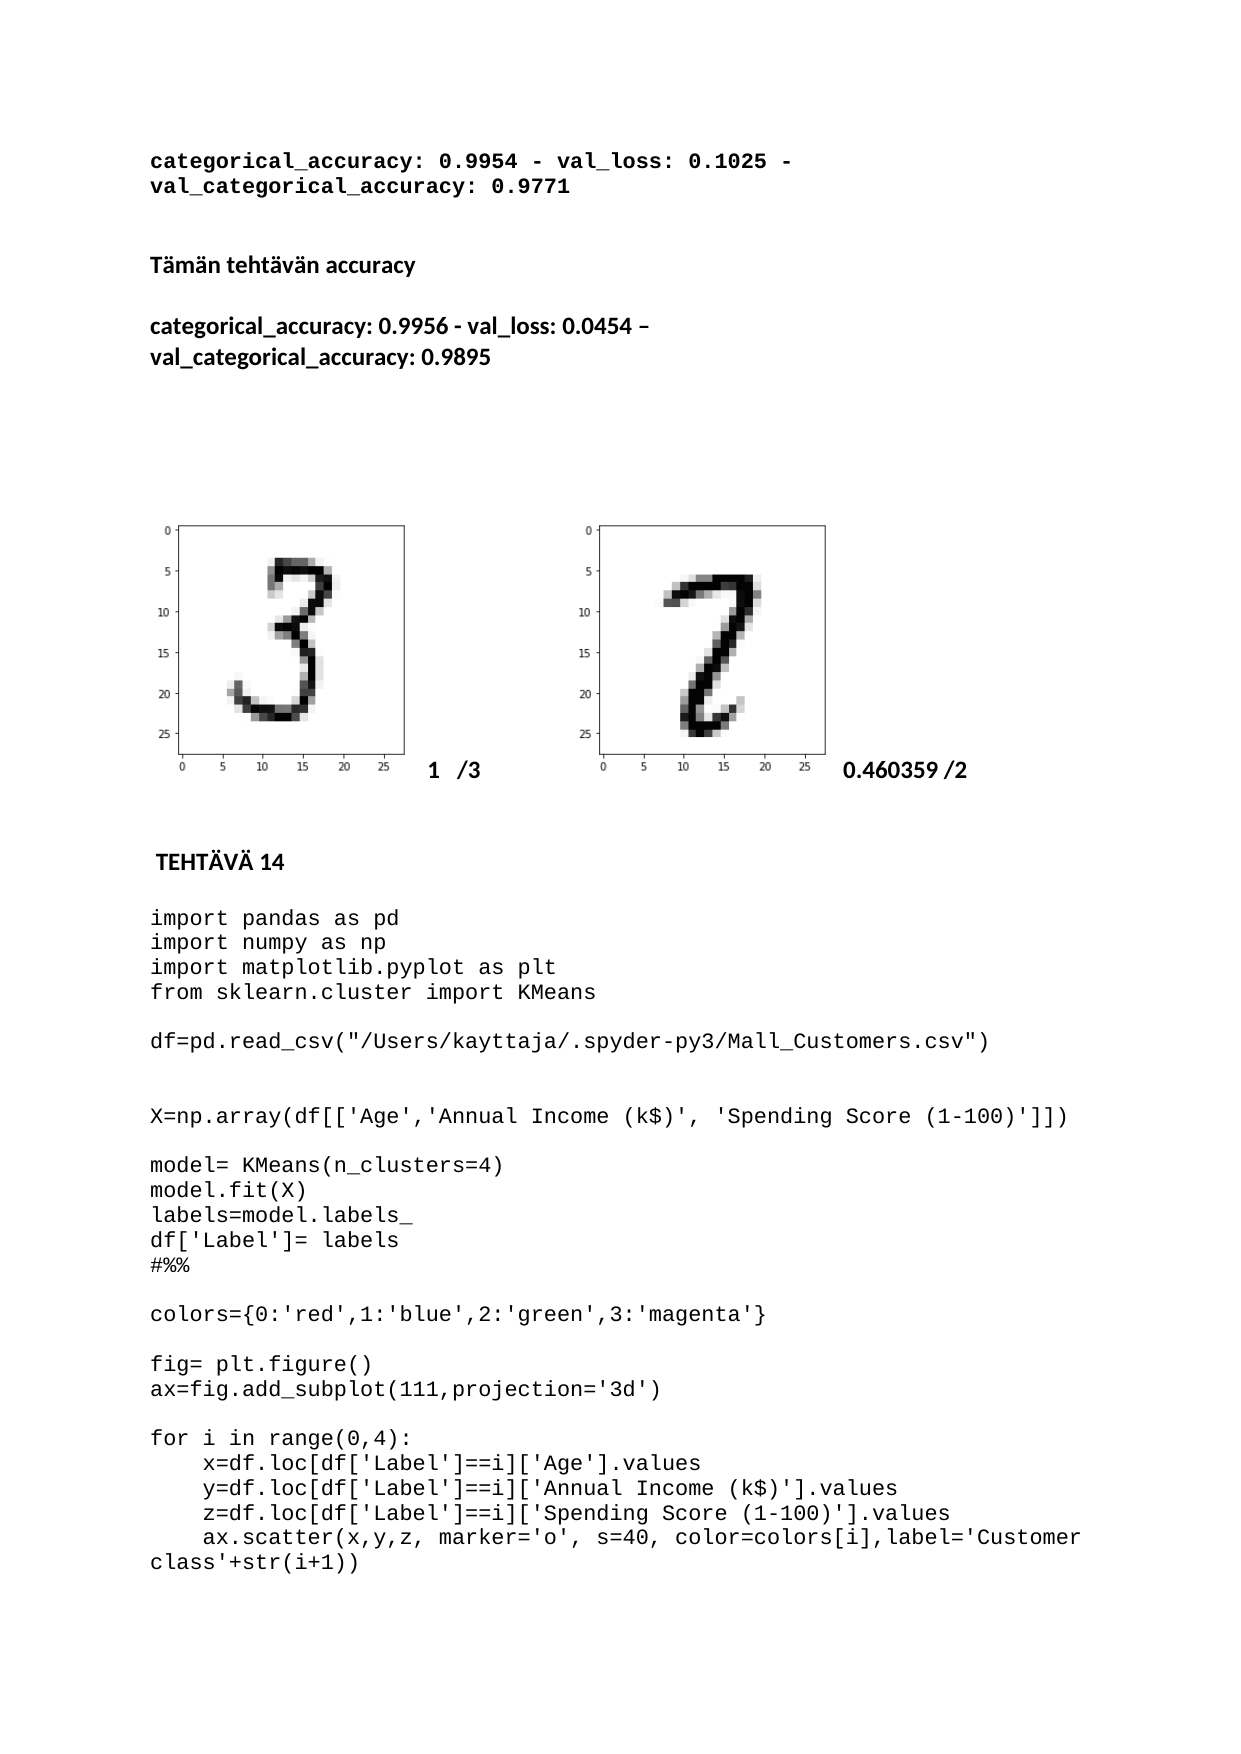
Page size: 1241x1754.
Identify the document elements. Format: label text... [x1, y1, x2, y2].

text labels=model.labels_ [150, 1204, 1090, 1229]
text fig= plt.figure() [150, 1353, 1090, 1378]
text df['Label']= labels [150, 1229, 1090, 1254]
text model.fit(X) [150, 1179, 1090, 1204]
text import matplotlib.pyplot as plt [150, 956, 1090, 981]
text ax.scatter(x,y,z, marker='o', s=40, color=colors[i],label='Customer class'+str(i+1)) [150, 1526, 1090, 1576]
text ﻿import pandas as pd [150, 907, 1090, 931]
text #%% [150, 1254, 1090, 1278]
picture [150, 520, 411, 779]
text y=df.loc[df['Label']==i]['Annual Income (k$)'].values [150, 1477, 1090, 1502]
picture [571, 520, 832, 779]
text from sklearn.cluster import KMeans [150, 981, 1090, 1006]
text df=pd.read_csv("/Users/kayttaja/.spyder-py3/Mall_Customers.csv") [150, 1031, 1090, 1055]
text import numpy as np [150, 931, 1090, 956]
text val_categorical_accuracy: 0.9895 [150, 341, 1090, 371]
text ﻿﻿categorical_accuracy: 0.9954 - val_loss: 0.1025 - val_categorical_accuracy: 0.9771 [150, 150, 1090, 199]
text ax=fig.add_subplot(111,projection='3d') [150, 1378, 1090, 1402]
text ﻿categorical_accuracy: 0.9956 - val_loss: 0.0454 – [150, 310, 1090, 341]
text TEHTÄVÄ 14 [150, 846, 1090, 876]
text x=df.loc[df['Label']==i]['Age'].values [150, 1452, 1090, 1477]
text for i in range(0,4): [150, 1427, 1090, 1452]
text Tämän tehtävän accuracy [150, 249, 1090, 280]
text model= KMeans(n_clusters=4) [150, 1154, 1090, 1179]
text z=df.loc[df['Label']==i]['Spending Score (1-100)'].values [150, 1502, 1090, 1526]
text X=np.array(df[['Age','Annual Income (k$)', 'Spending Score (1-100)']]) [150, 1105, 1090, 1130]
text colors={0:'red',1:'blue',2:'green',3:'magenta'} [150, 1303, 1090, 1328]
